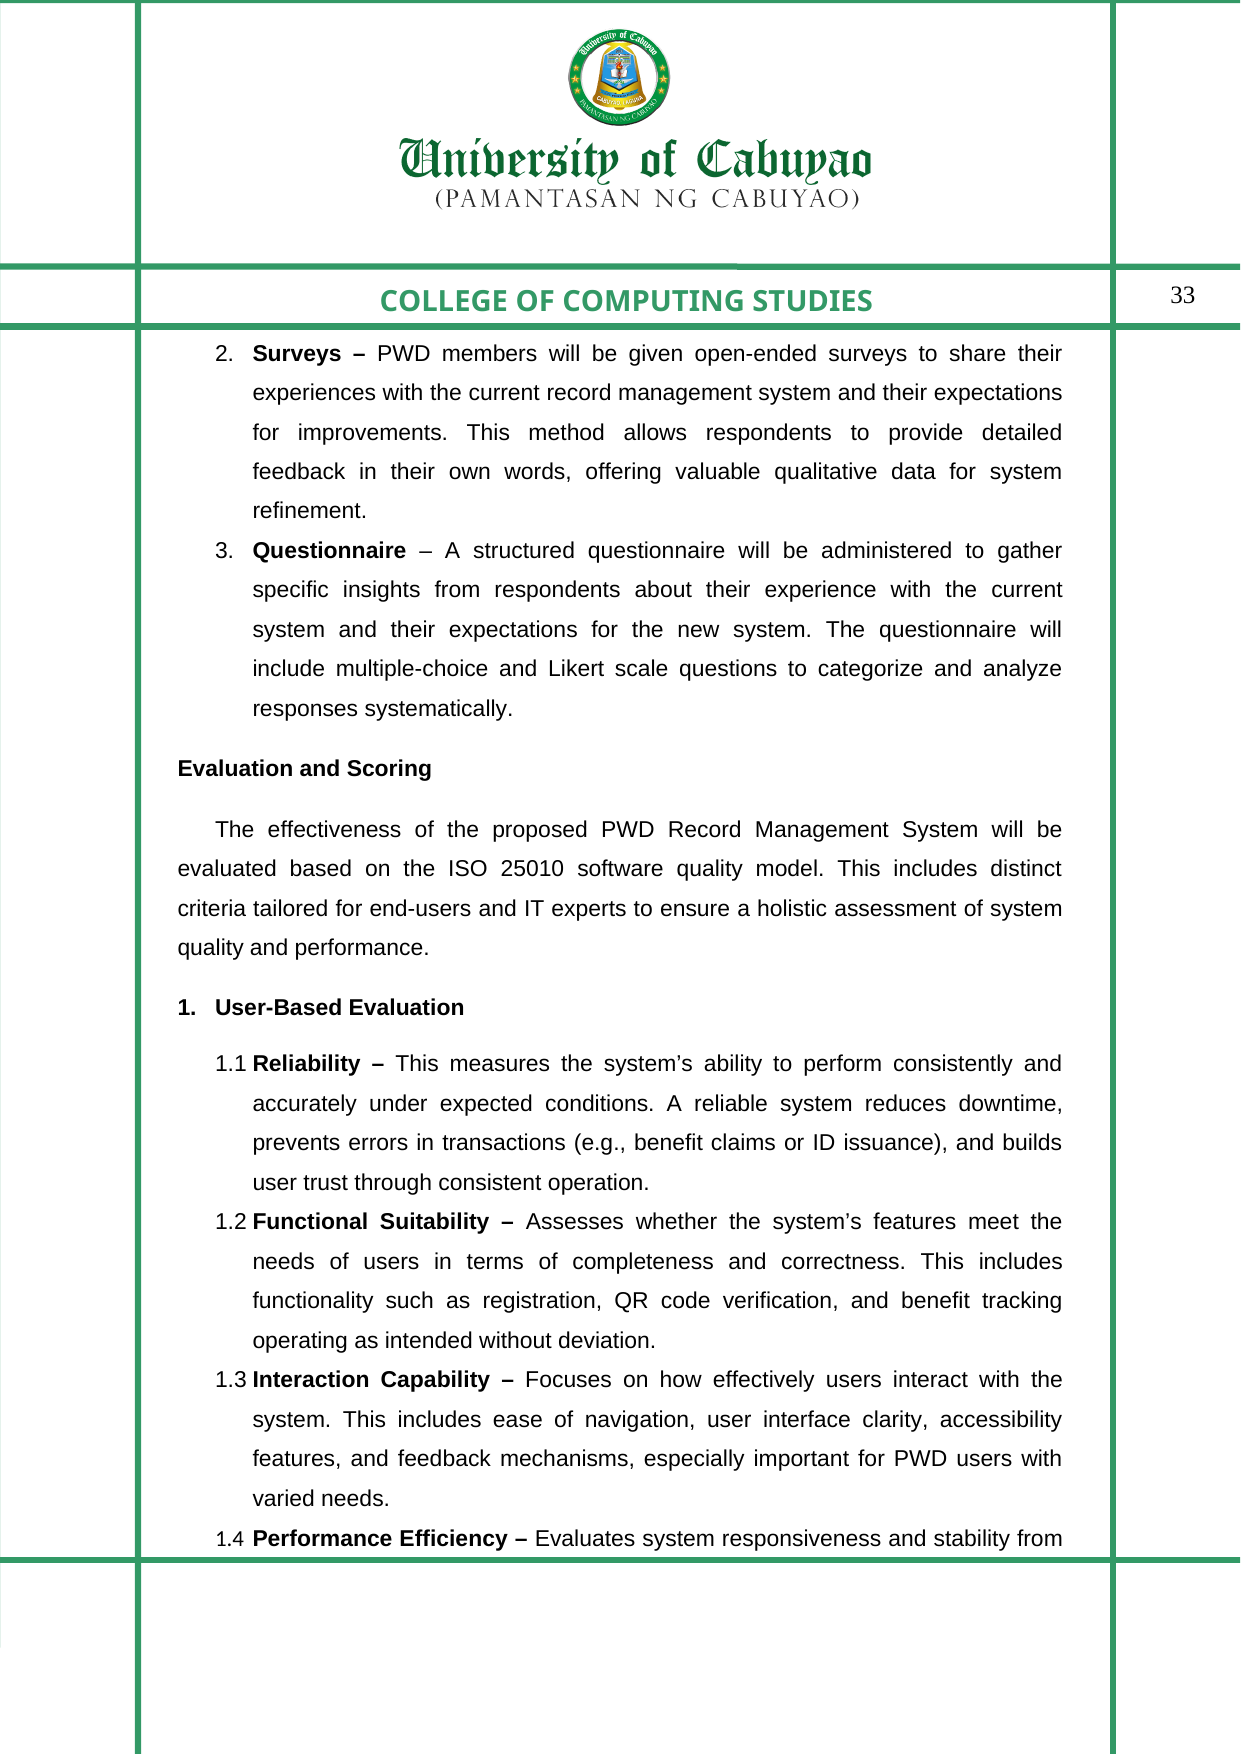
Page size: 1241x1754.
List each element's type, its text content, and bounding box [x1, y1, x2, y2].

list Questionnaire – A structured questionnaire will be administered to gather specific insights from respondents about their experience with the current system and their expectations for the new system. The questionnaire will include multiple-choice and Likert scale questions to categorize and analyze responses systematically. [215, 537, 1063, 721]
list Interaction Capability – Focuses on how effectively users interact with the system. This includes ease of navigation, user interface clarity, accessibility features, and feedback mechanisms, especially important for PWD users with varied needs. [215, 1366, 1063, 1511]
list Reliability – This measures the system’s ability to perform consistently and accurately under expected conditions. A reliable system reduces downtime, prevents errors in transactions (e.g., benefit claims or ID issuance), and builds user trust through consistent operation. [215, 1050, 1063, 1195]
text User-Based Evaluation [177, 994, 1063, 1021]
subtitle The effectiveness of the proposed PWD Record Management System will be evaluated based on the ISO 25010 software quality model. This includes distinct criteria tailored for end-users and IT experts to ensure a holistic assessment of system quality and performance. [177, 816, 1063, 960]
list Functional Suitability – Assesses whether the system’s features meet the needs of users in terms of completeness and correctness. This includes functionality such as registration, QR code verification, and benefit tracking operating as intended without deviation. [215, 1208, 1063, 1353]
picture [144, 4, 1110, 263]
list Surveys – PWD members will be given open-ended surveys to share their experiences with the current record management system and their expectations for improvements. This method allows respondents to provide detailed feedback in their own words, offering valuable qualitative data for system refinement. [215, 339, 1063, 524]
picture [1116, 4, 1125, 263]
subtitle Evaluation and Scoring [177, 755, 1063, 782]
